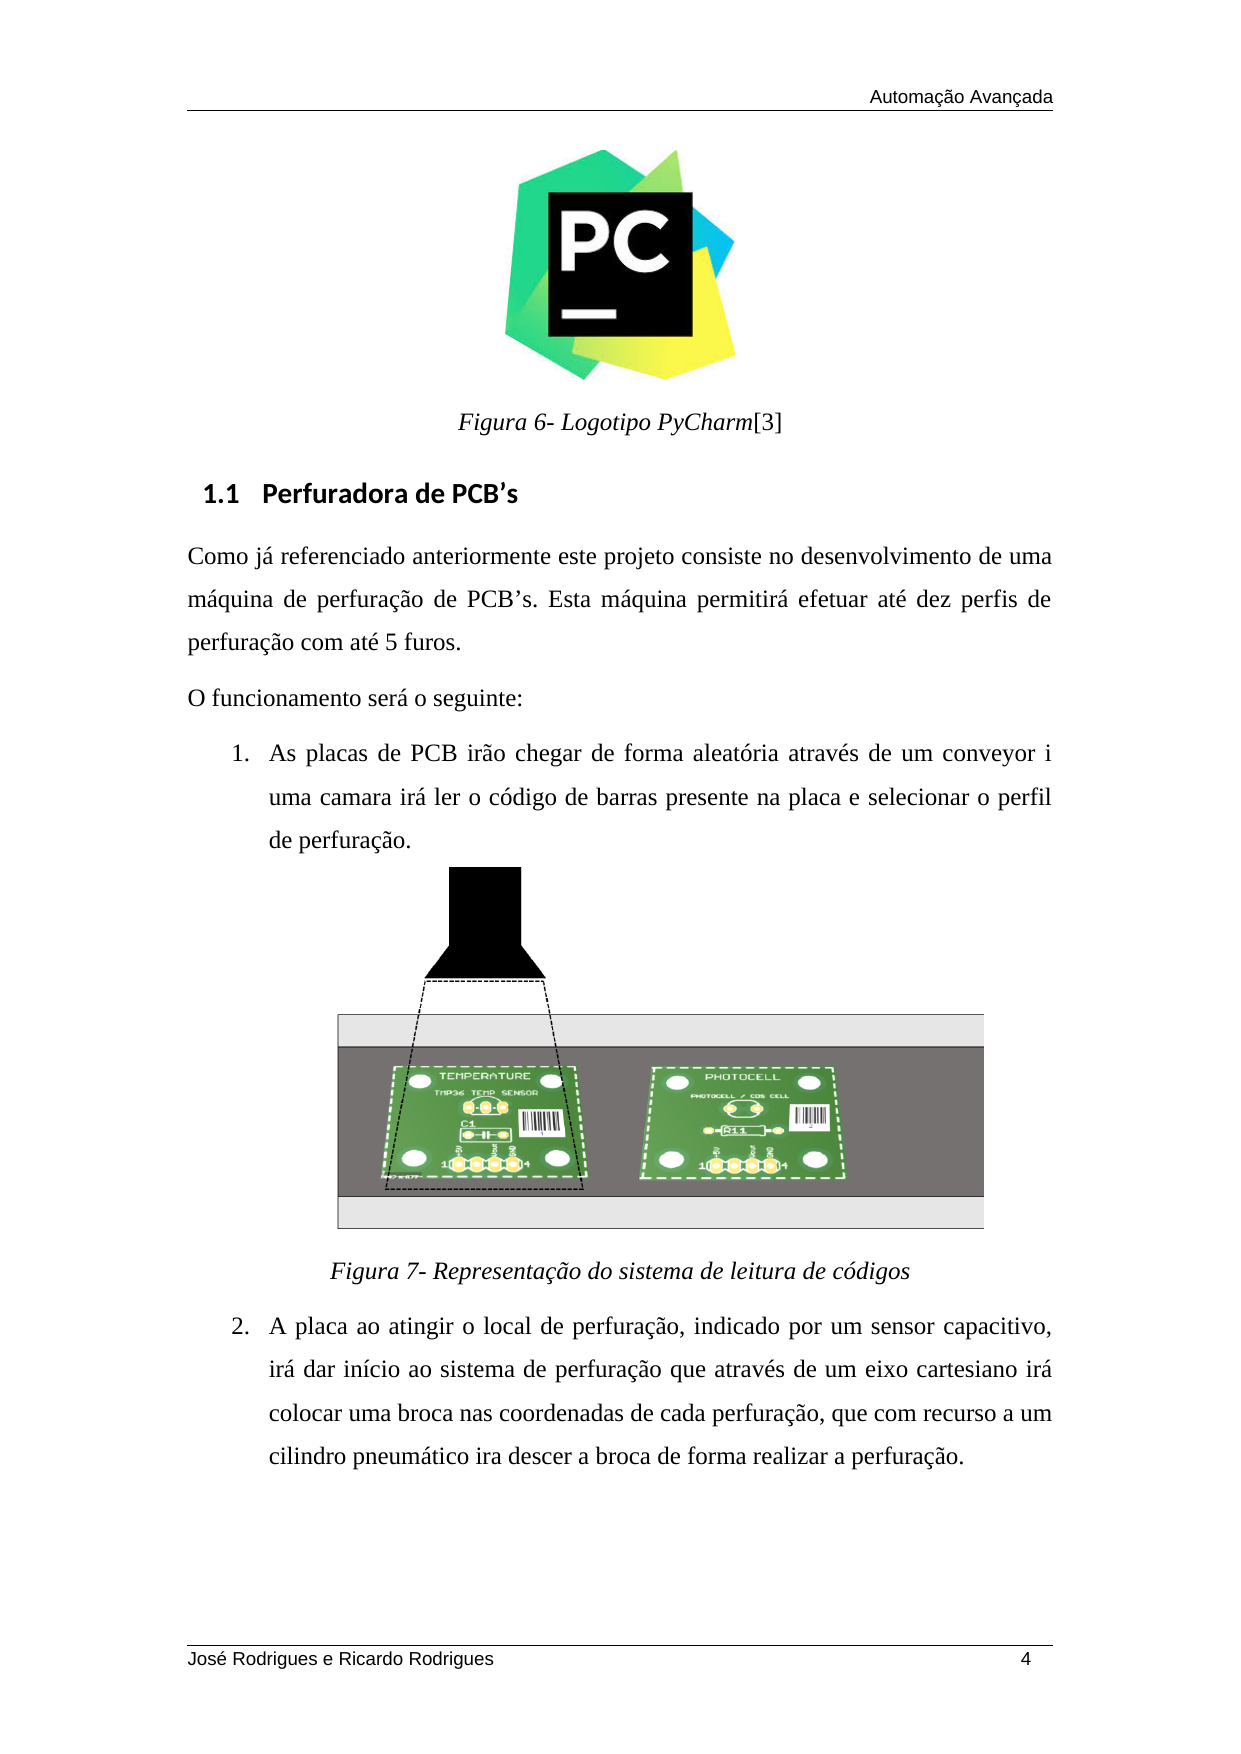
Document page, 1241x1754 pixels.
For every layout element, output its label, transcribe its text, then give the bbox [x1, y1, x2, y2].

list As placas de PCB irão chegar de forma aleatória através de um conveyor i uma camara irá ler o código de barras presente na placa e selecionar o perfil de perfuração. [231, 738, 1053, 853]
picture [505, 150, 735, 380]
text Figura 6- Logotipo PyCharm[3] [187, 407, 1053, 436]
text Figura 7- Representação do sistema de leitura de códigos [187, 1256, 1053, 1284]
text Como já referenciado anteriormente este projeto consiste no desenvolvimento de uma máquina de perfuração de PCB’s. Esta máquina permitirá efetuar até dez perfis de perfuração com até 5 furos. [187, 541, 1053, 656]
picture [337, 867, 984, 1229]
subtitle Perfuradora de PCB’s [202, 475, 1053, 511]
text O funcionamento será o seguinte: [187, 683, 1053, 712]
list A placa ao atingir o local de perfuração, indicado por um sensor capacitivo, irá dar início ao sistema de perfuração que através de um eixo cartesiano irá colocar uma broca nas coordenadas de cada perfuração, que com recurso a um cilindro pneumático ira descer a broca de forma realizar a perfuração. [231, 1311, 1053, 1469]
